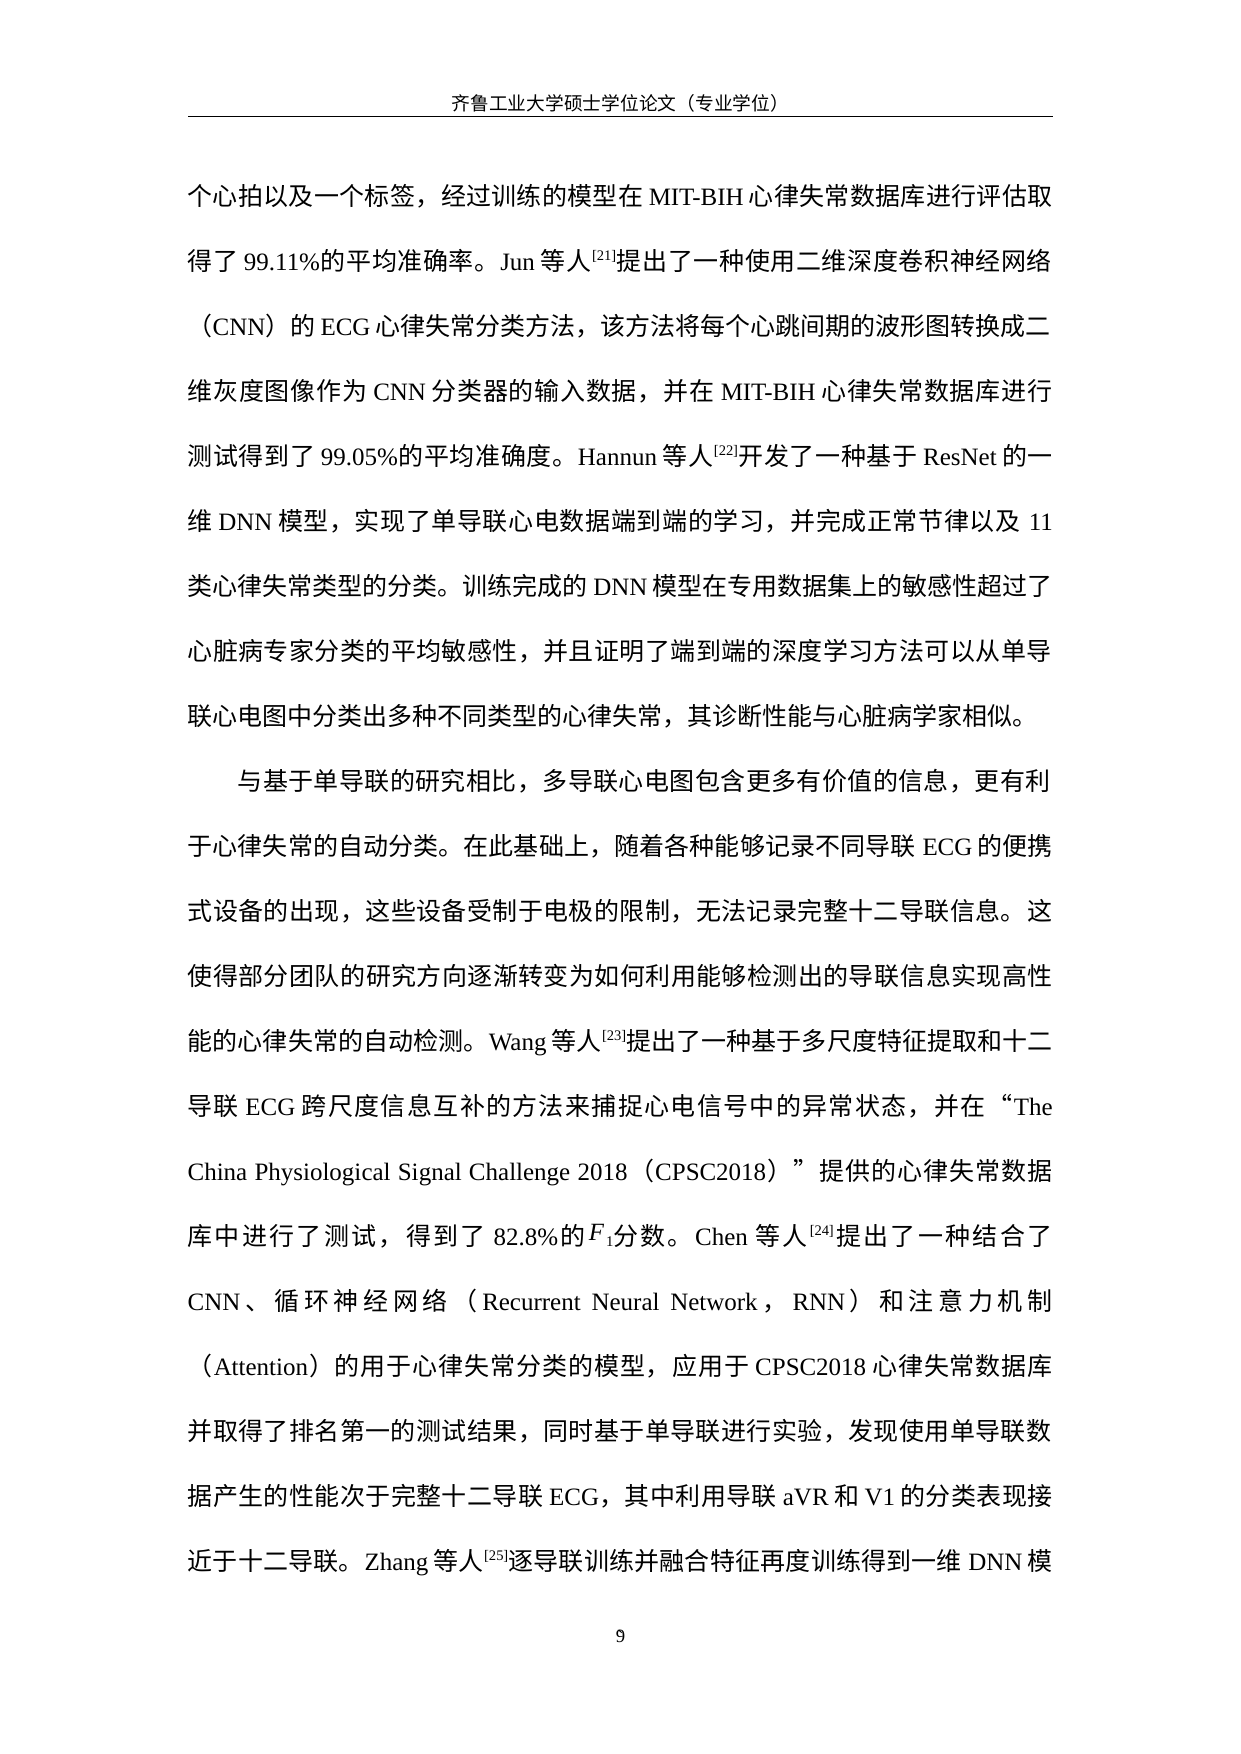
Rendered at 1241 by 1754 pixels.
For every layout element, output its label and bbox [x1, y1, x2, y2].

text [187, 747, 1053, 1592]
text [187, 162, 1053, 747]
